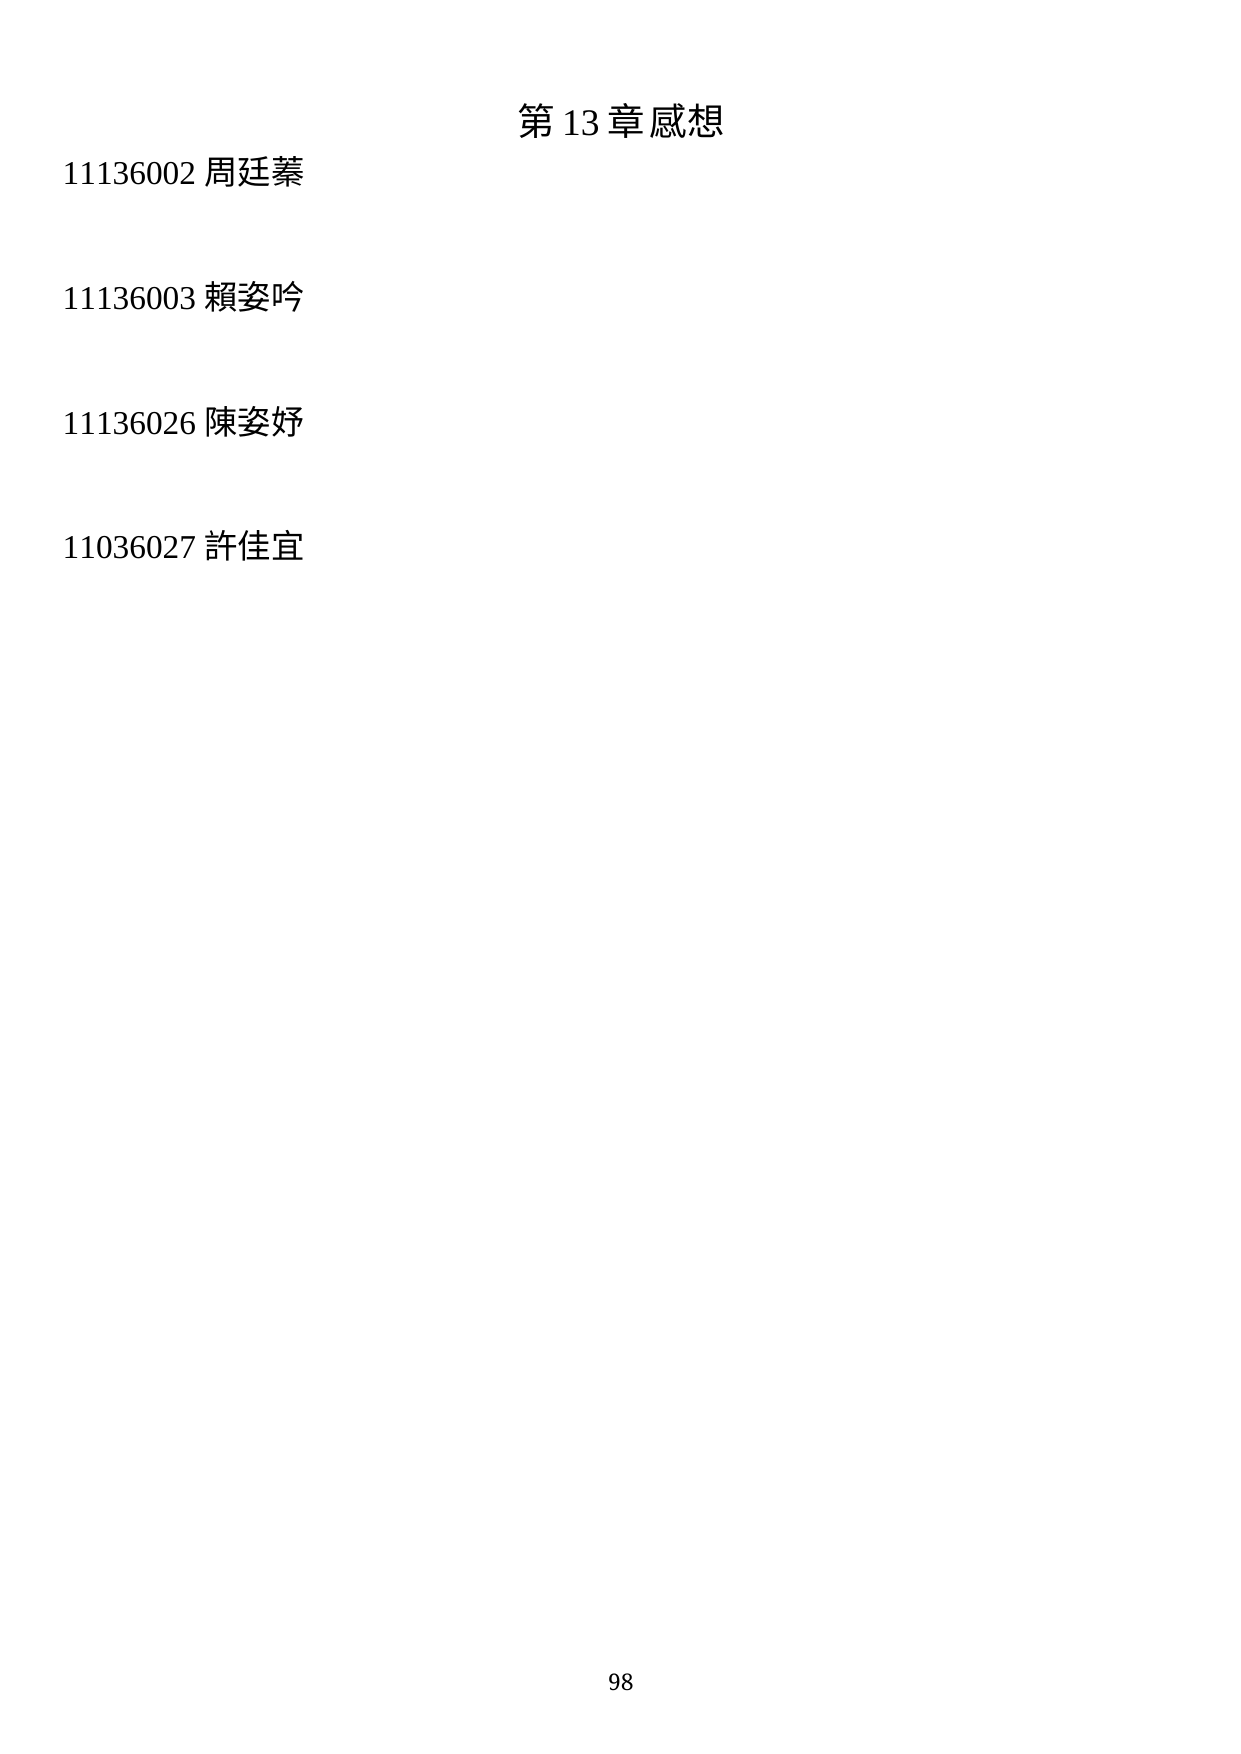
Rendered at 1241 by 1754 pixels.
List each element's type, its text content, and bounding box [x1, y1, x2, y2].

text 11136026 陳姿妤 [62, 395, 1207, 444]
text 11136003 賴姿吟 [62, 271, 1207, 319]
text 11036027 許佳宜 [62, 520, 1207, 568]
subtitle 第13章 感想 [90, 91, 1151, 146]
text 11136002 周廷蓁 [62, 146, 1207, 194]
